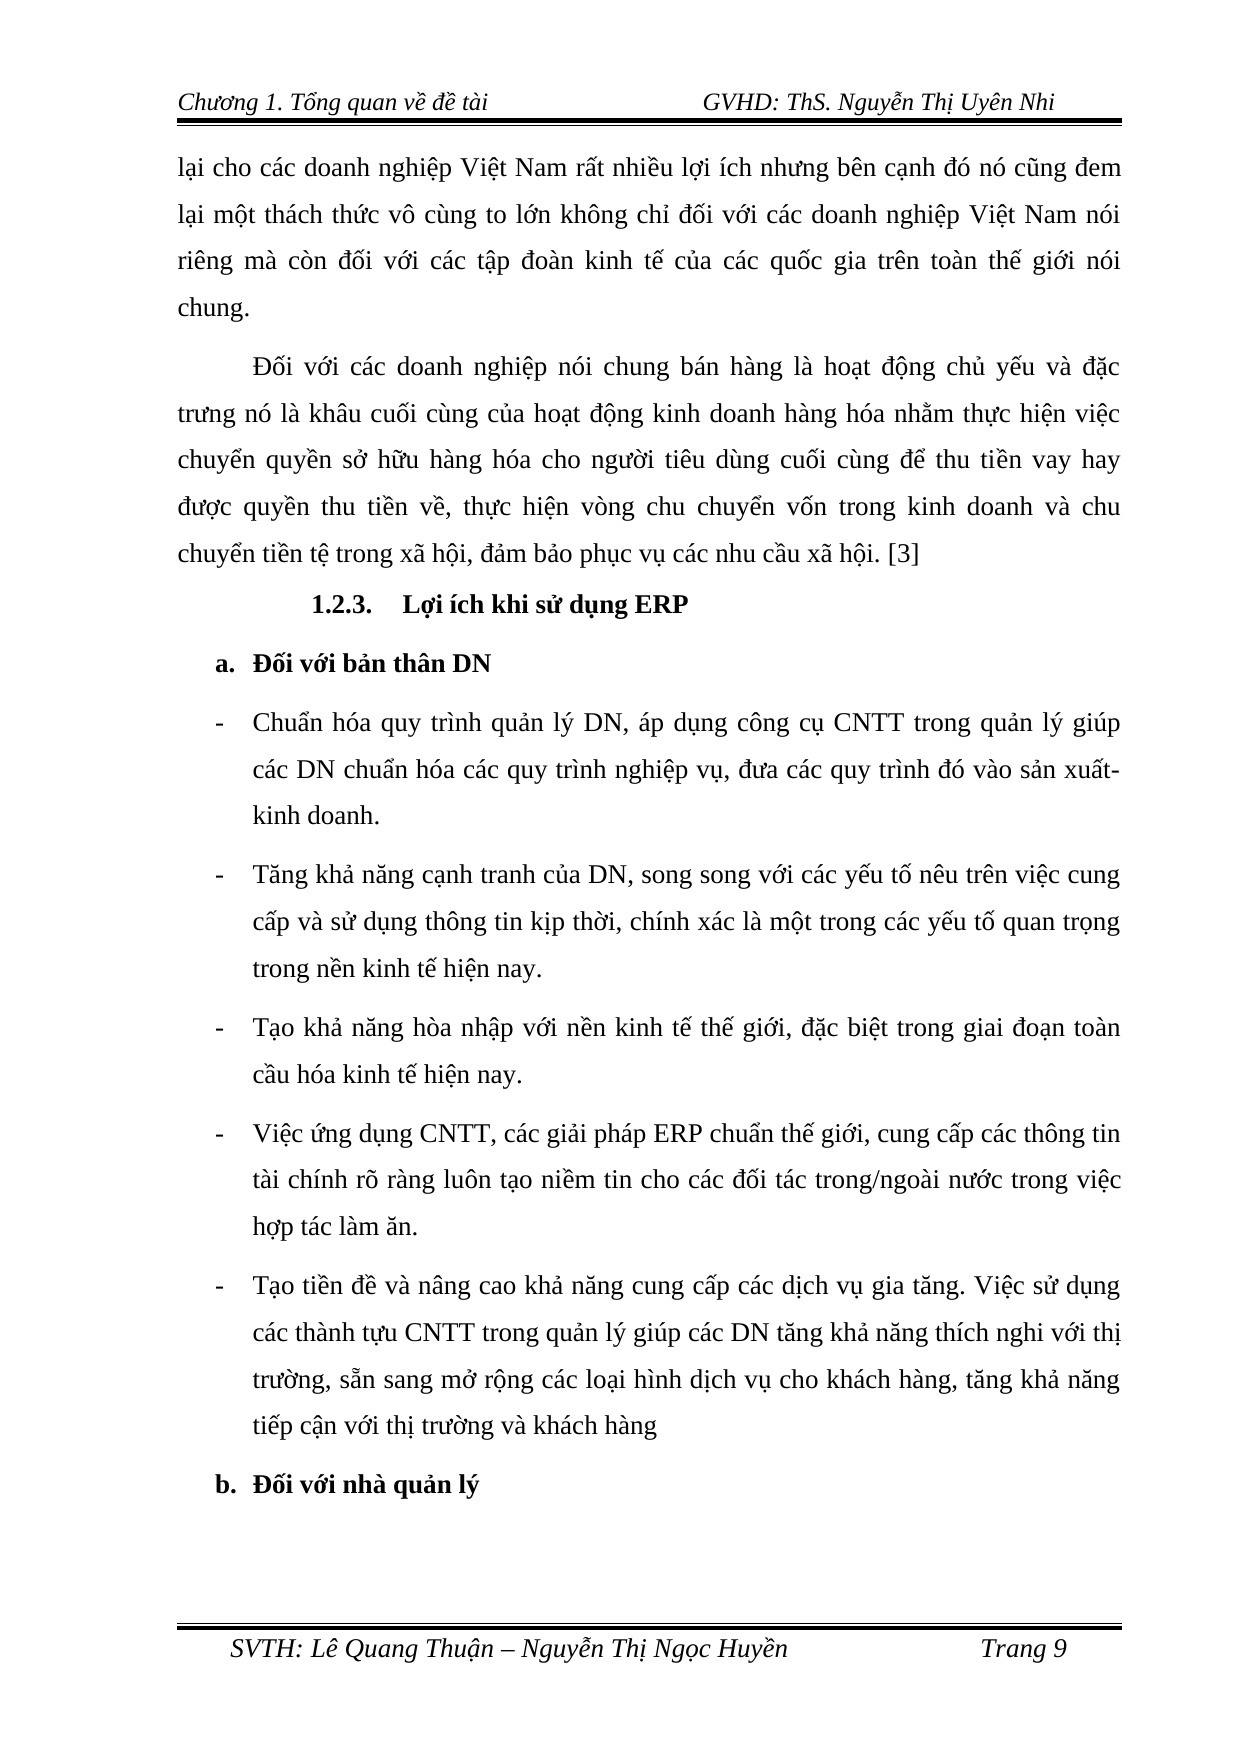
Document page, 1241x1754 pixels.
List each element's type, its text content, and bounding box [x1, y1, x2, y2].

list Chuẩn hóa quy trình quản lý DN, áp dụng công cụ CNTT trong quản lý giúp các DN chuẩn hóa các quy trình nghiệp vụ, đưa các quy trình đó vào sản xuất-kinh doanh. [215, 706, 1122, 831]
list Tăng khả năng cạnh tranh của DN, song song với các yếu tố nêu trên việc cung cấp và sử dụng thông tin kịp thời, chính xác là một trong các yếu tố quan trọng trong nền kinh tế hiện nay. [215, 859, 1122, 983]
list Đối với bản thân DN [215, 647, 1122, 678]
text Lợi ích khi sử dụng ERP [252, 588, 1122, 619]
list Tạo khả năng hòa nhập với nền kinh tế thế giới, đặc biệt trong giai đoạn toàn cầu hóa kinh tế hiện nay. [215, 1011, 1122, 1089]
list Đối với nhà quản lý [215, 1469, 1122, 1500]
list Tạo tiền đề và nâng cao khả năng cung cấp các dịch vụ gia tăng. Việc sử dụng các thành tựu CNTT trong quản lý giúp các DN tăng khả năng thích nghi với thị trường, sẵn sang mở rộng các loại hình dịch vụ cho khách hàng, tăng khả năng tiếp cận với thị trường và khách hàng [215, 1269, 1122, 1441]
text Đối với các doanh nghiệp nói chung bán hàng là hoạt động chủ yếu và đặc trưng nó là khâu cuối cùng của hoạt động kinh doanh hàng hóa nhằm thực hiện việc chuyển quyền sở hữu hàng hóa cho người tiêu dùng cuối cùng để thu tiền vay hay được quyền thu tiền về, thực hiện vòng chu chuyển vốn trong kinh doanh và chu chuyển tiền tệ trong xã hội, đảm bảo phục vụ các nhu cầu xã hội. [177, 350, 1122, 568]
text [177, 151, 1122, 322]
list Việc ứng dụng CNTT, các giải pháp ERP chuẩn thế giới, cung cấp các thông tin tài chính rõ ràng luôn tạo niềm tin cho các đối tác trong/ngoài nước trong việc hợp tác làm ăn. [215, 1117, 1122, 1241]
